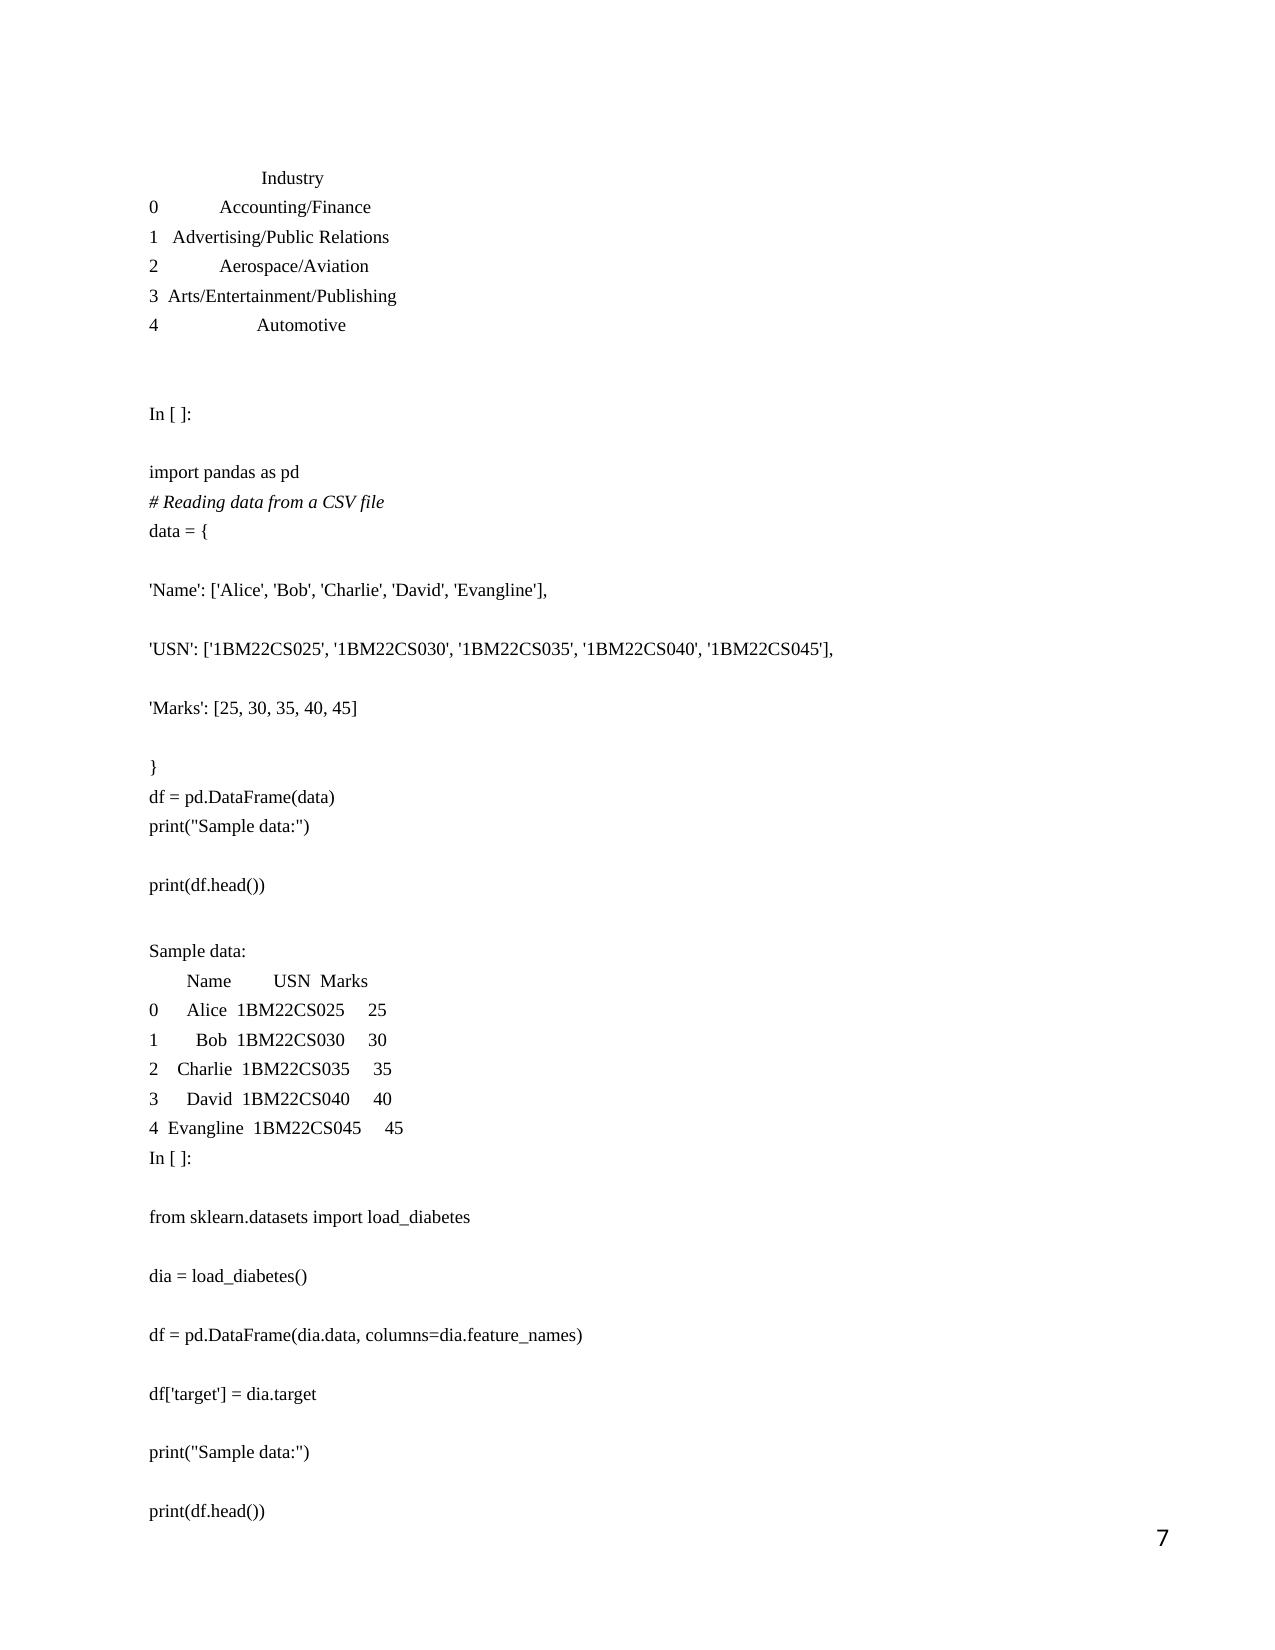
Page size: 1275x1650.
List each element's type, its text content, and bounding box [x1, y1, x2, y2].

text Sample data: [149, 940, 1162, 962]
text 'Name': ['Alice', 'Bob', 'Charlie', 'David', 'Evangline'], [149, 579, 1162, 601]
text 'USN': ['1BM22CS025', '1BM22CS030', '1BM22CS035', '1BM22CS040', '1BM22CS045'], [149, 638, 1162, 660]
text In [ ]: [149, 402, 1162, 424]
text from sklearn.datasets import load_diabetes [149, 1206, 1162, 1227]
text print("Sample data:") [149, 815, 1162, 837]
text print(df.head()) [149, 874, 1162, 896]
text 4 Automotive [149, 314, 1162, 336]
text df = pd.DataFrame(data) [149, 786, 1162, 807]
text } [149, 756, 1162, 778]
text 3 Arts/Entertainment/Publishing [149, 284, 1162, 306]
text 1 Advertising/Public Relations [149, 226, 1162, 247]
text 2 Charlie 1BM22CS035 35 [149, 1058, 1162, 1080]
text 3 David 1BM22CS040 40 [149, 1088, 1162, 1109]
text Industry [149, 167, 1162, 188]
text # Reading data from a CSV file [149, 491, 1162, 512]
text print("Sample data:") [149, 1441, 1162, 1463]
text 0 Accounting/Finance [149, 196, 1162, 218]
text data = { [149, 520, 1162, 542]
text 0 Alice 1BM22CS025 25 [149, 999, 1162, 1021]
text In [ ]: [149, 1147, 1162, 1168]
text dia = load_diabetes() [149, 1264, 1162, 1286]
text Name USN Marks [149, 970, 1162, 991]
text 1 Bob 1BM22CS030 30 [149, 1029, 1162, 1050]
text 2 Aerospace/Aviation [149, 255, 1162, 277]
text print(df.head()) [149, 1500, 1162, 1522]
text import pandas as pd [149, 461, 1162, 483]
text 4 Evangline 1BM22CS045 45 [149, 1117, 1162, 1139]
text df = pd.DataFrame(dia.data, columns=dia.feature_names) [149, 1323, 1162, 1345]
text 'Marks': [25, 30, 35, 40, 45] [149, 697, 1162, 719]
text df['target'] = dia.target [149, 1382, 1162, 1404]
